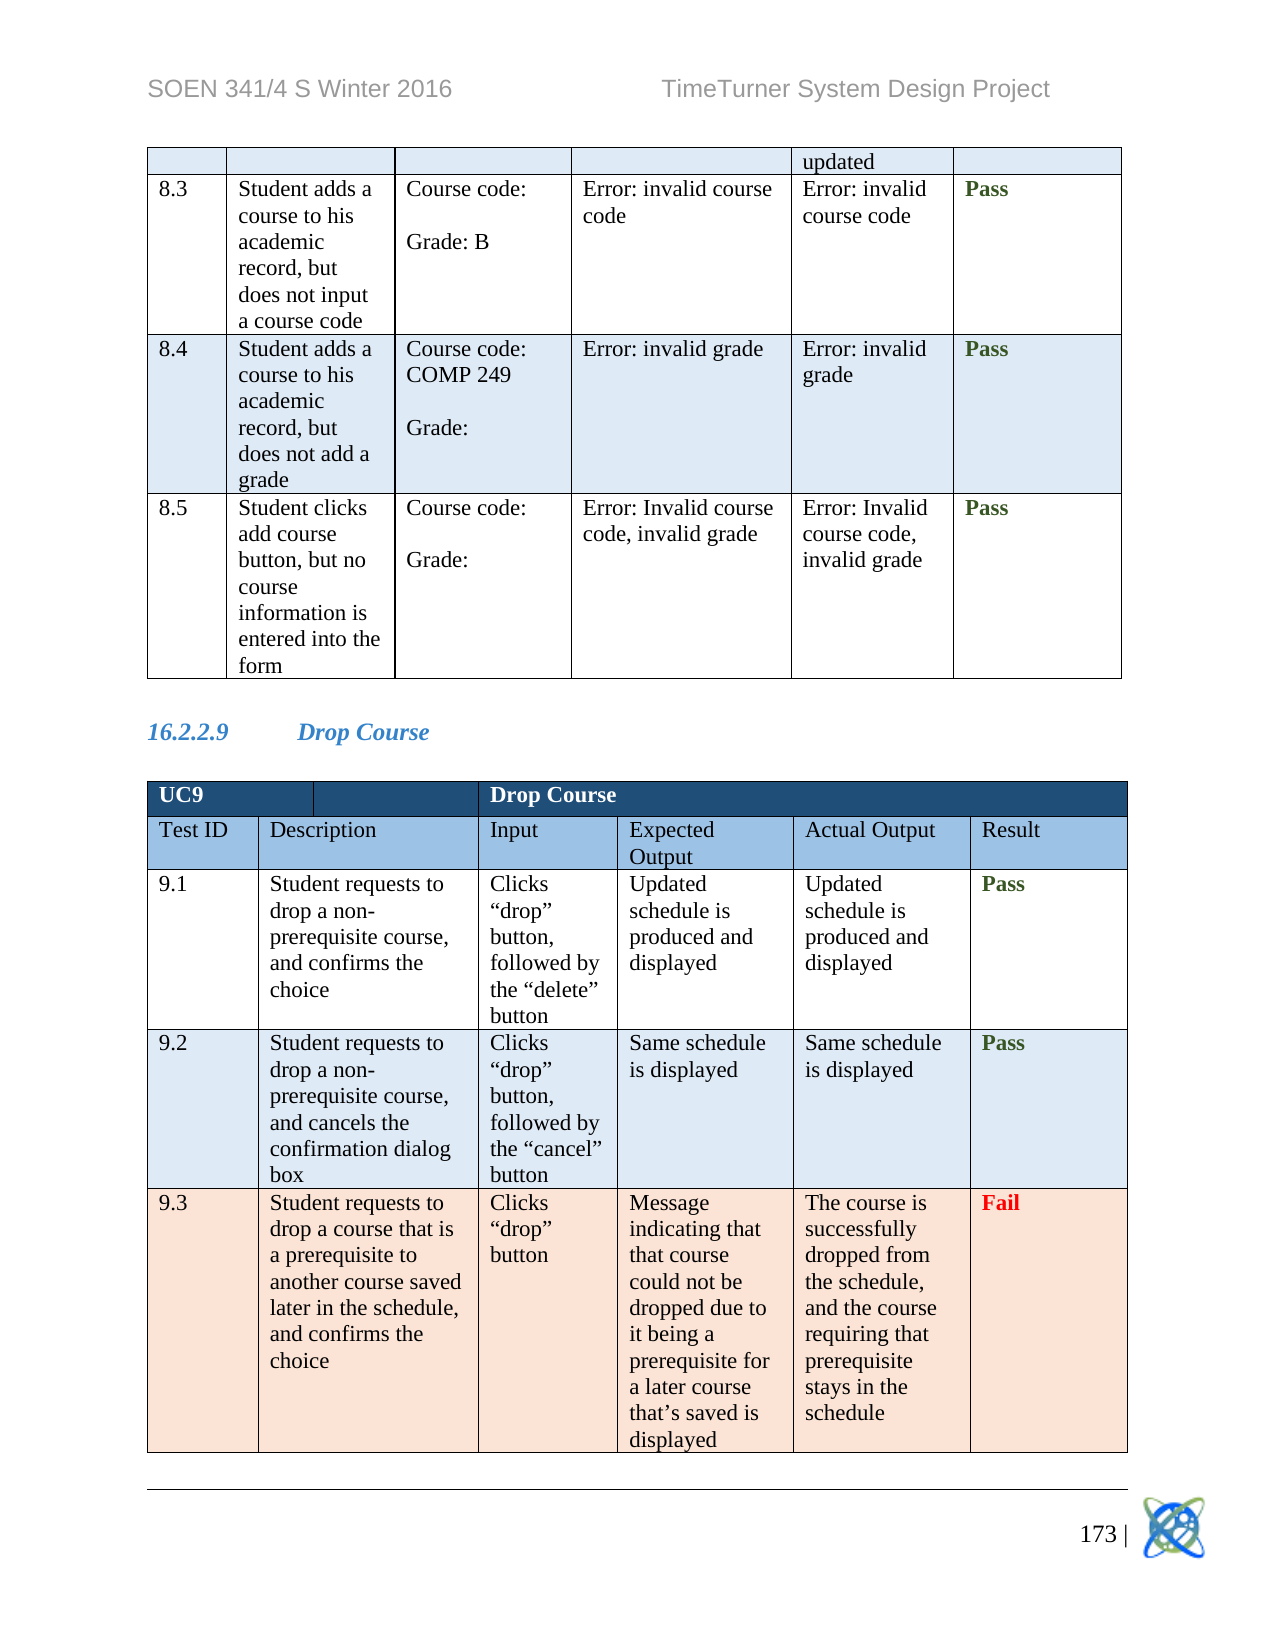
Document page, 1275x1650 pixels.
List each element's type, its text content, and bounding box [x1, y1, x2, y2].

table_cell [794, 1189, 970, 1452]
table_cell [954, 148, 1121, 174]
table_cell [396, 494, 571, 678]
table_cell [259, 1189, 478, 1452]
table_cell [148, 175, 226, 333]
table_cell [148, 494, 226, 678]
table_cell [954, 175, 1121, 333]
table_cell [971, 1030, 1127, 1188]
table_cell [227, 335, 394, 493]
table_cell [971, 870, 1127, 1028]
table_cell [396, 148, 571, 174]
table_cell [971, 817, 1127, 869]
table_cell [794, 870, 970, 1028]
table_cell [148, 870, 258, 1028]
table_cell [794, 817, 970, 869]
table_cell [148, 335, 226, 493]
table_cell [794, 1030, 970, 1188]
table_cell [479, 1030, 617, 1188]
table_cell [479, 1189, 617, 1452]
picture [1123, 1490, 1224, 1566]
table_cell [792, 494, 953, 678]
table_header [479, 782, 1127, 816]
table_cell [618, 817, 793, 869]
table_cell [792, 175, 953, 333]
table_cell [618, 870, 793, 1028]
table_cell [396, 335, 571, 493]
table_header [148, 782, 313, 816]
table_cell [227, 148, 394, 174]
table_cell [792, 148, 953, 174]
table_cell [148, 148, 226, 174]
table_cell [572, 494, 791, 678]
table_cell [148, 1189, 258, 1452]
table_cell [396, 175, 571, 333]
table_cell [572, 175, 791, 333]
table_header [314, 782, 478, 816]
text Drop Course [147, 717, 1128, 746]
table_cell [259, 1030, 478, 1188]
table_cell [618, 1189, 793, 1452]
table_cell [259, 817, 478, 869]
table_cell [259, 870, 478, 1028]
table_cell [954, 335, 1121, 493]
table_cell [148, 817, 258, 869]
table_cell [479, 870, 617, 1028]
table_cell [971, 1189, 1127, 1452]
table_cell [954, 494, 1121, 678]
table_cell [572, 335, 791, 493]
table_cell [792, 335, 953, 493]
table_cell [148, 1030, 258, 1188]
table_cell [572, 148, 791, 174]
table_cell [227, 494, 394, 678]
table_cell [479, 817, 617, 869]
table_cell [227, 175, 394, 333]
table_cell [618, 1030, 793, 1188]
